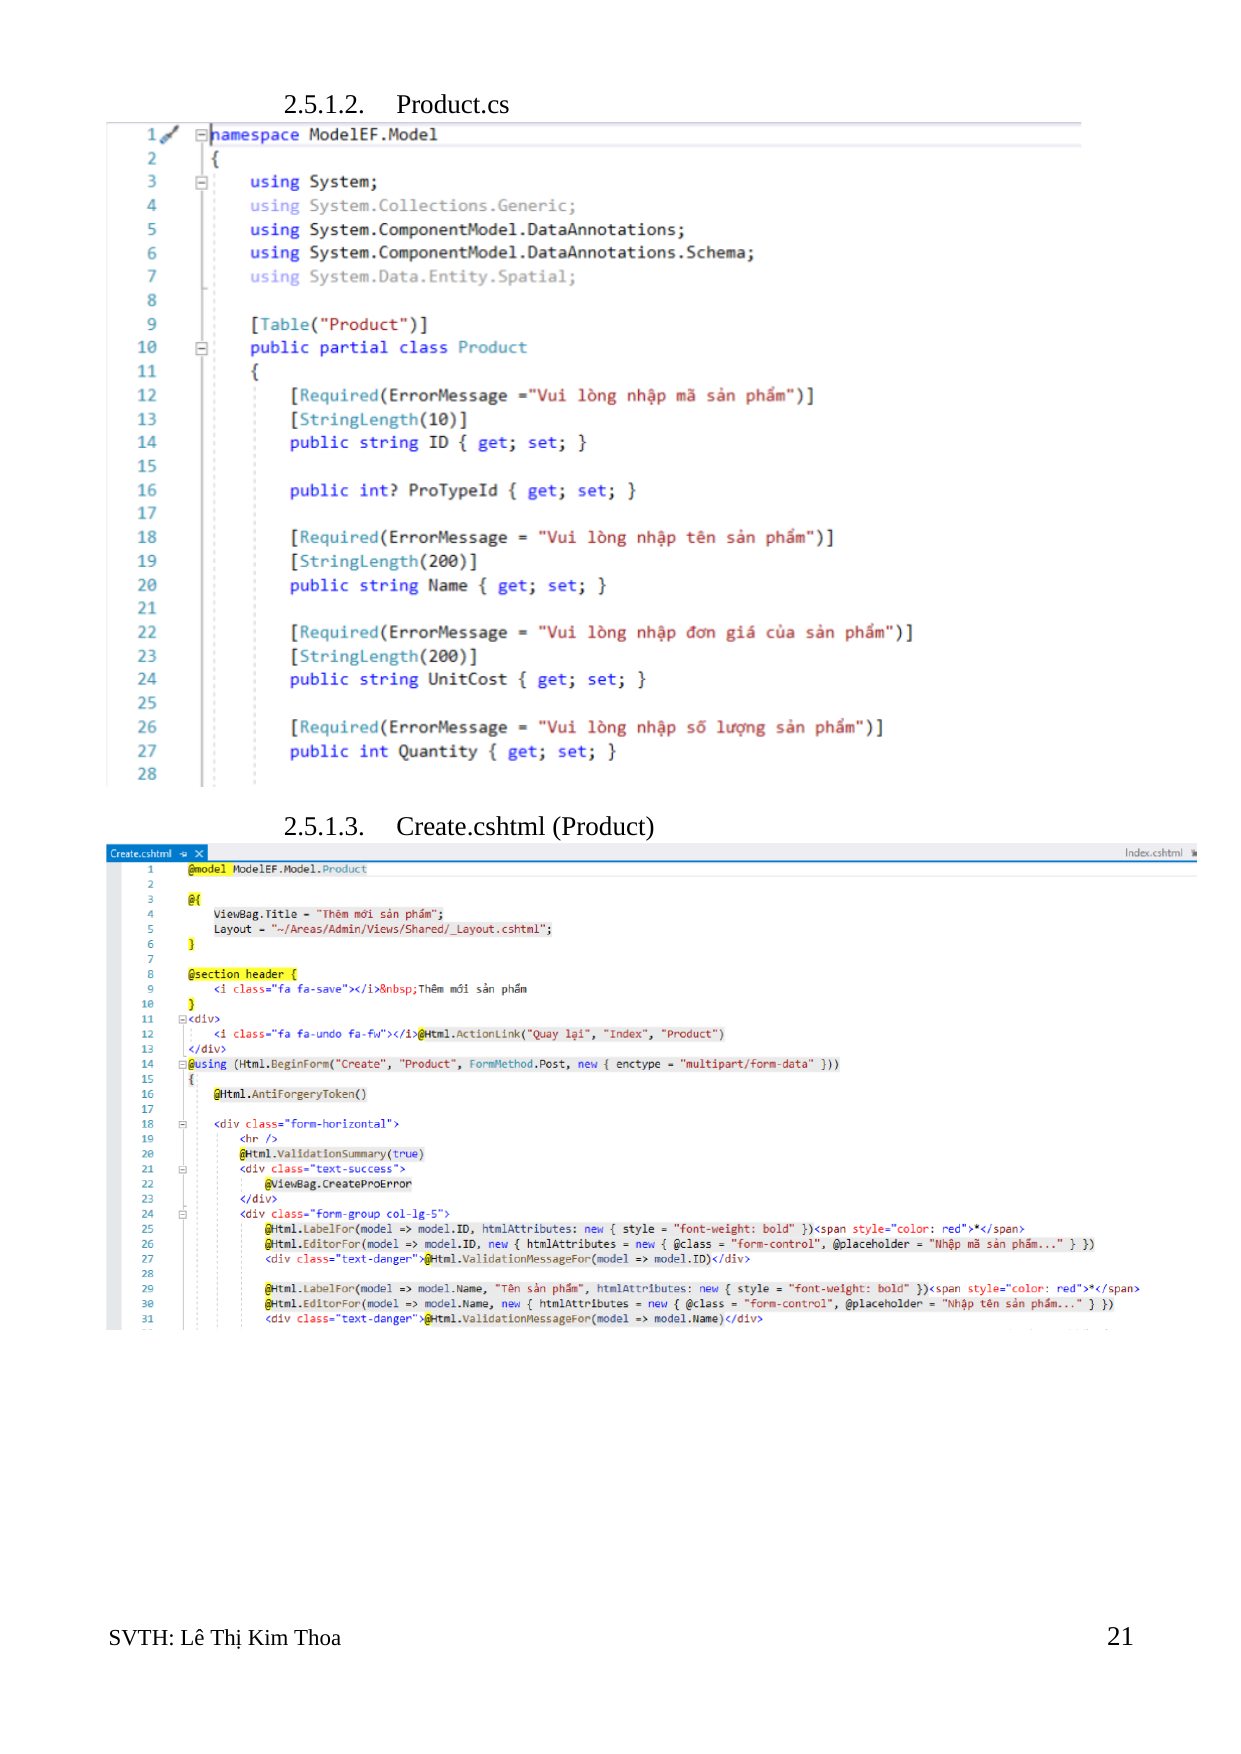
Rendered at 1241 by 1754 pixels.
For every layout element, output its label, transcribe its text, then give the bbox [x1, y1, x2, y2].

subtitle Product.cs [283, 89, 1134, 120]
subtitle Create.cshtml (Product) [283, 810, 1134, 841]
picture [106, 843, 1197, 1330]
picture [106, 122, 1082, 787]
